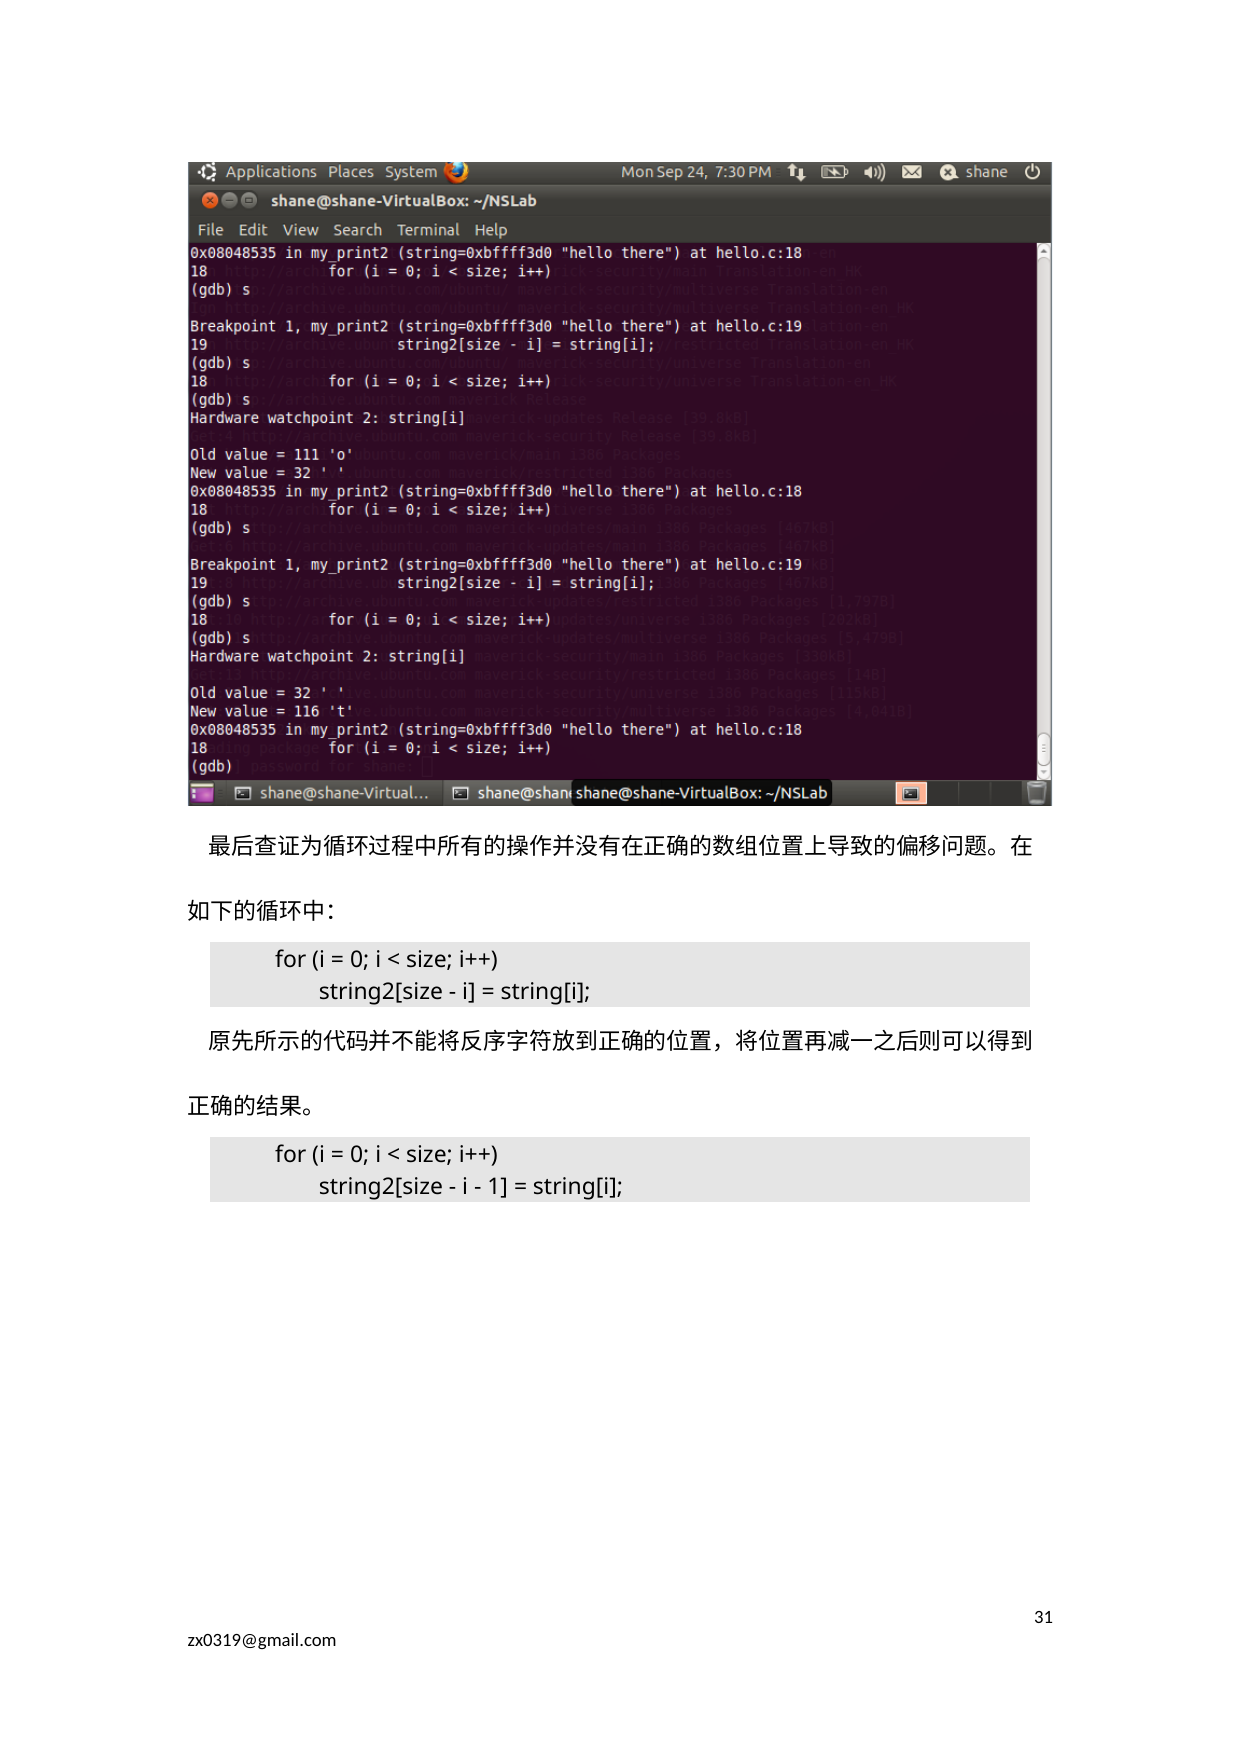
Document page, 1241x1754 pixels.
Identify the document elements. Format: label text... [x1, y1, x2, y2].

text for (i = 0; i < size; i++) [210, 1137, 1030, 1169]
text string2[size - i] = string[i]; [210, 974, 1030, 1007]
text string2[size - i - 1] = string[i]; [210, 1169, 1030, 1202]
text 最后查证为循环过程中所有的操作并没有在正确的数组位置上导致的偏移问题。在如下的循环中： [187, 812, 1053, 942]
picture [187, 162, 1053, 806]
text for (i = 0; i < size; i++) [210, 942, 1030, 974]
text 原先所示的代码并不能将反序字符放到正确的位置，将位置再减一之后则可以得到正确的结果。 [187, 1007, 1053, 1137]
